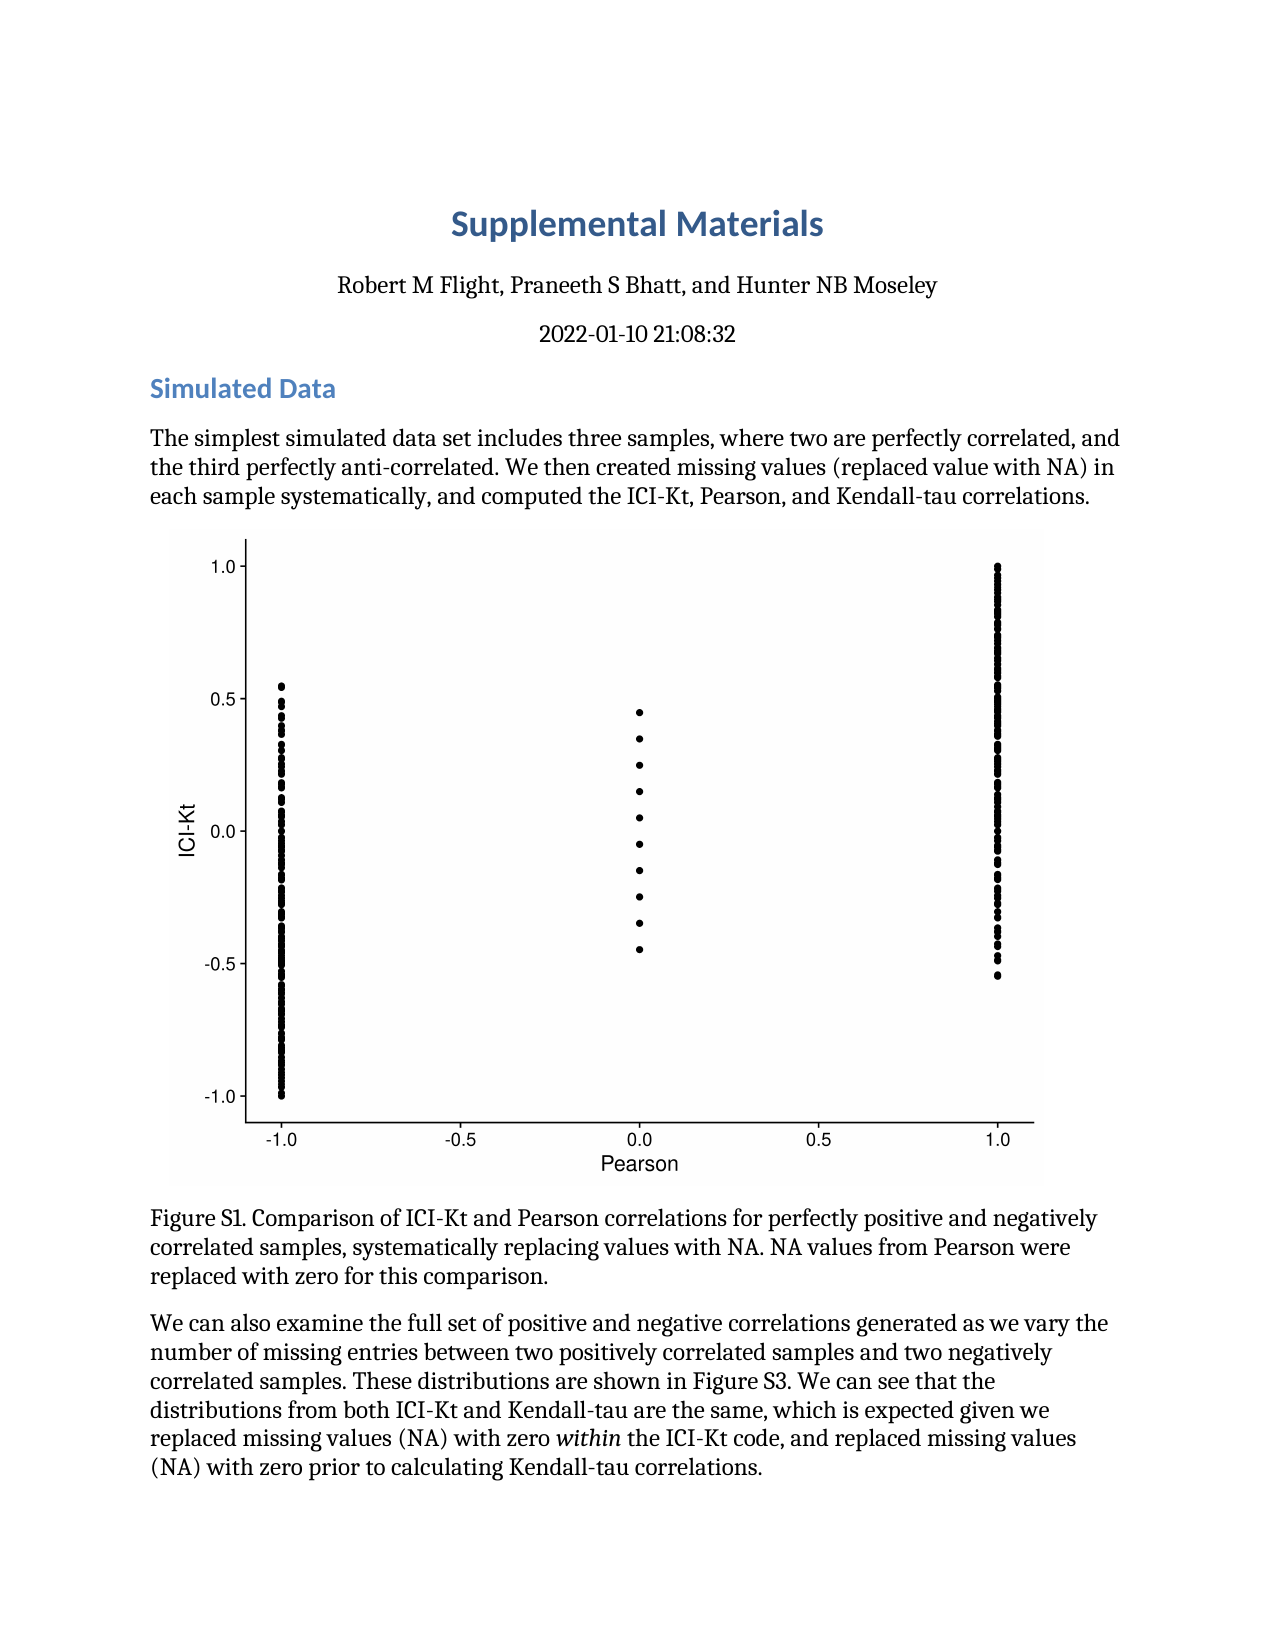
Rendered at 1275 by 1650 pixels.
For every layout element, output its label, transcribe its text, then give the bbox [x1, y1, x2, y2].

text The simplest simulated data set includes three samples, where two are perfectly correlated, and the third perfectly anti-correlated. We then created missing values (replaced value with NA) in each sample systematically, and computed the ICI-Kt, Pearson, and Kendall-tau correlations. [150, 424, 1125, 511]
text We can also examine the full set of positive and negative correlations generated as we vary the number of missing entries between two positively correlated samples and two negatively correlated samples. These distributions are shown in Figure S3. We can see that the distributions from both ICI-Kt and Kendall-tau are the same, which is expected given we replaced missing values (NA) with zero within the ICI-Kt code, and replaced missing values (NA) with zero prior to calculating Kendall-tau correlations. [150, 1309, 1125, 1482]
title Supplemental Materials [150, 200, 1125, 246]
text Robert M Flight, Praneeth S Bhatt, and Hunter NB Moseley [150, 271, 1125, 299]
subtitle Simulated Data [150, 370, 1125, 406]
text 2022-01-10 21:08:32 [150, 320, 1125, 349]
text Figure S1. Comparison of ICI-Kt and Pearson correlations for perfectly positive and negatively correlated samples, systematically replacing values with NA. NA values from Pearson were replaced with zero for this comparison. [150, 1204, 1125, 1291]
picture [168, 529, 1044, 1186]
